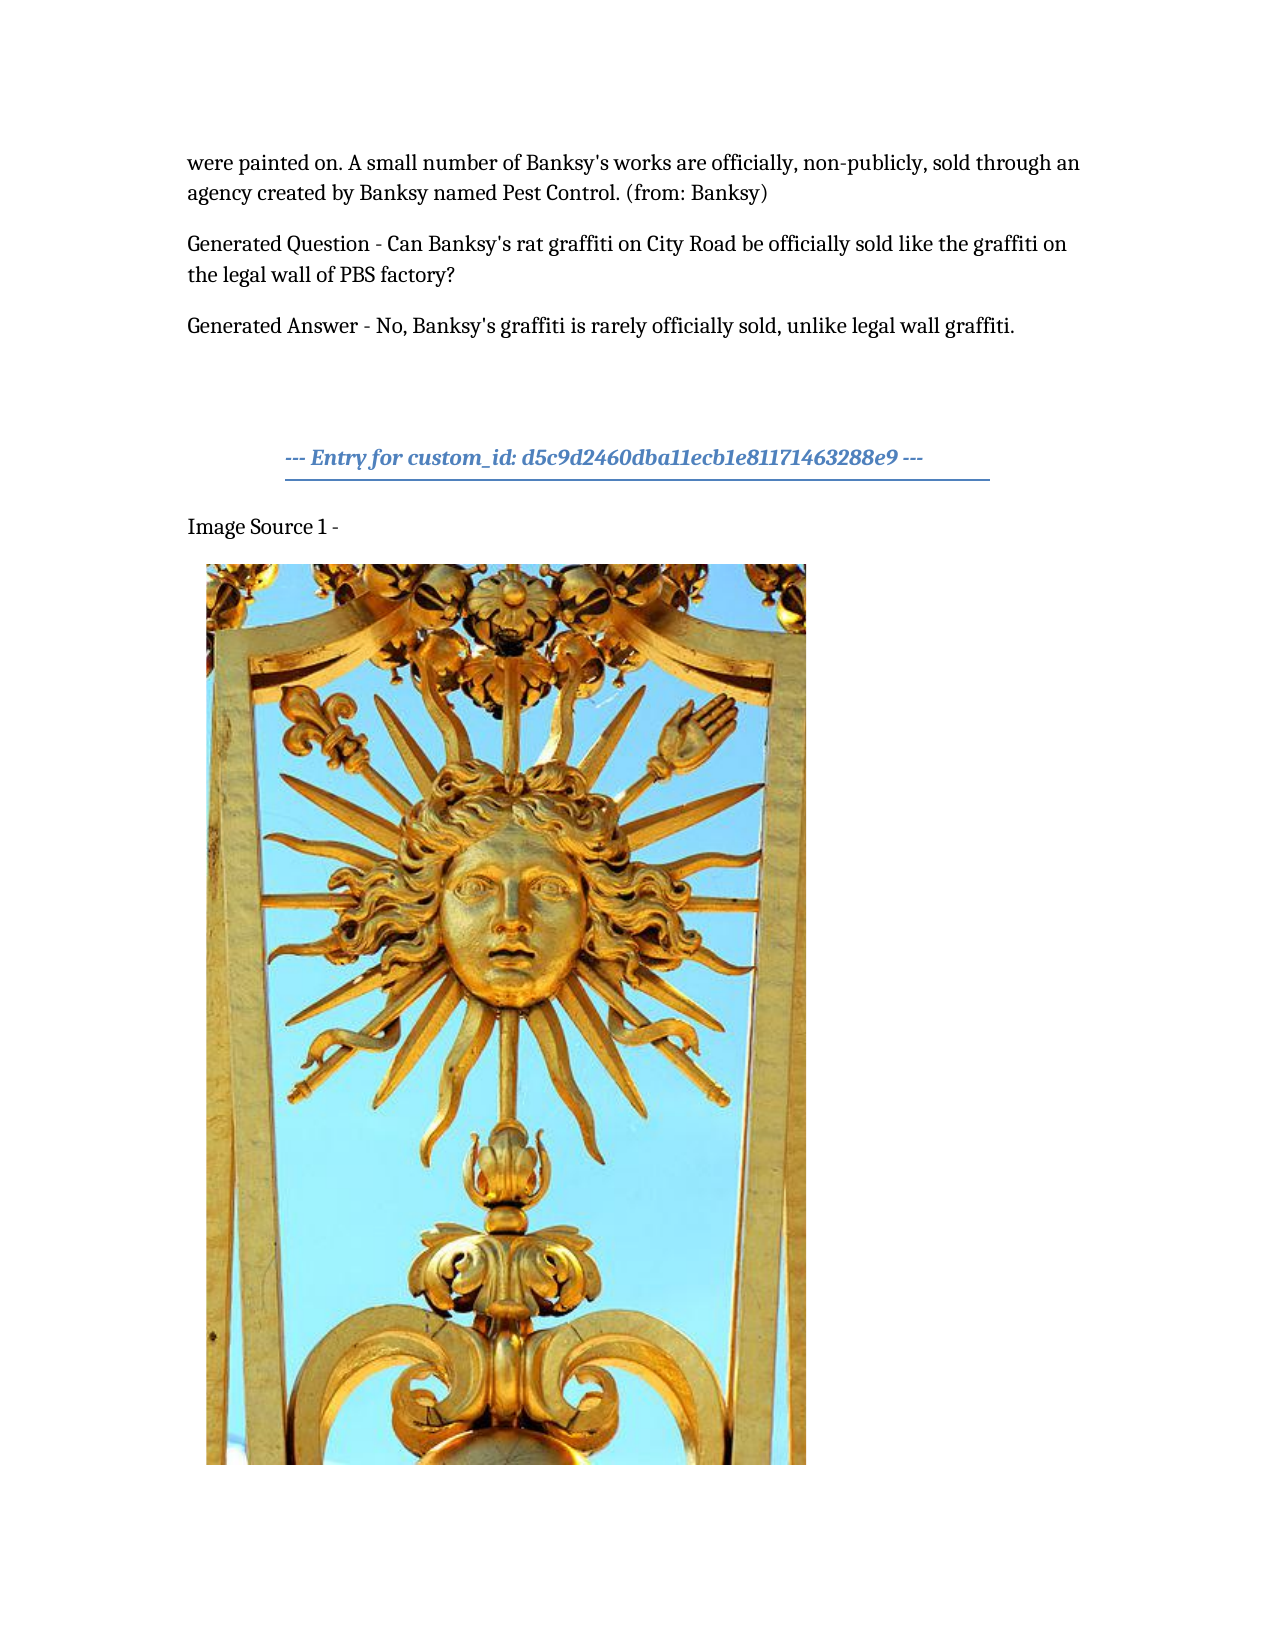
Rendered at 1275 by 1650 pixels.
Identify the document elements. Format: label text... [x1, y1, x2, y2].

text --- Entry for custom_id: d5c9d2460dba11ecb1e81171463288e9 --- [285, 445, 990, 479]
text Generated Answer - No, Banksy's graffiti is rarely officially sold, unlike legal wall graffiti. [187, 312, 1087, 339]
text Image Source 1 - [187, 513, 1087, 540]
text Generated Question - Can Banksy's rat graffiti on City Road be officially sold like the graffiti on the legal wall of PBS factory? [187, 231, 1087, 288]
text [187, 150, 1087, 207]
picture [206, 564, 807, 1465]
